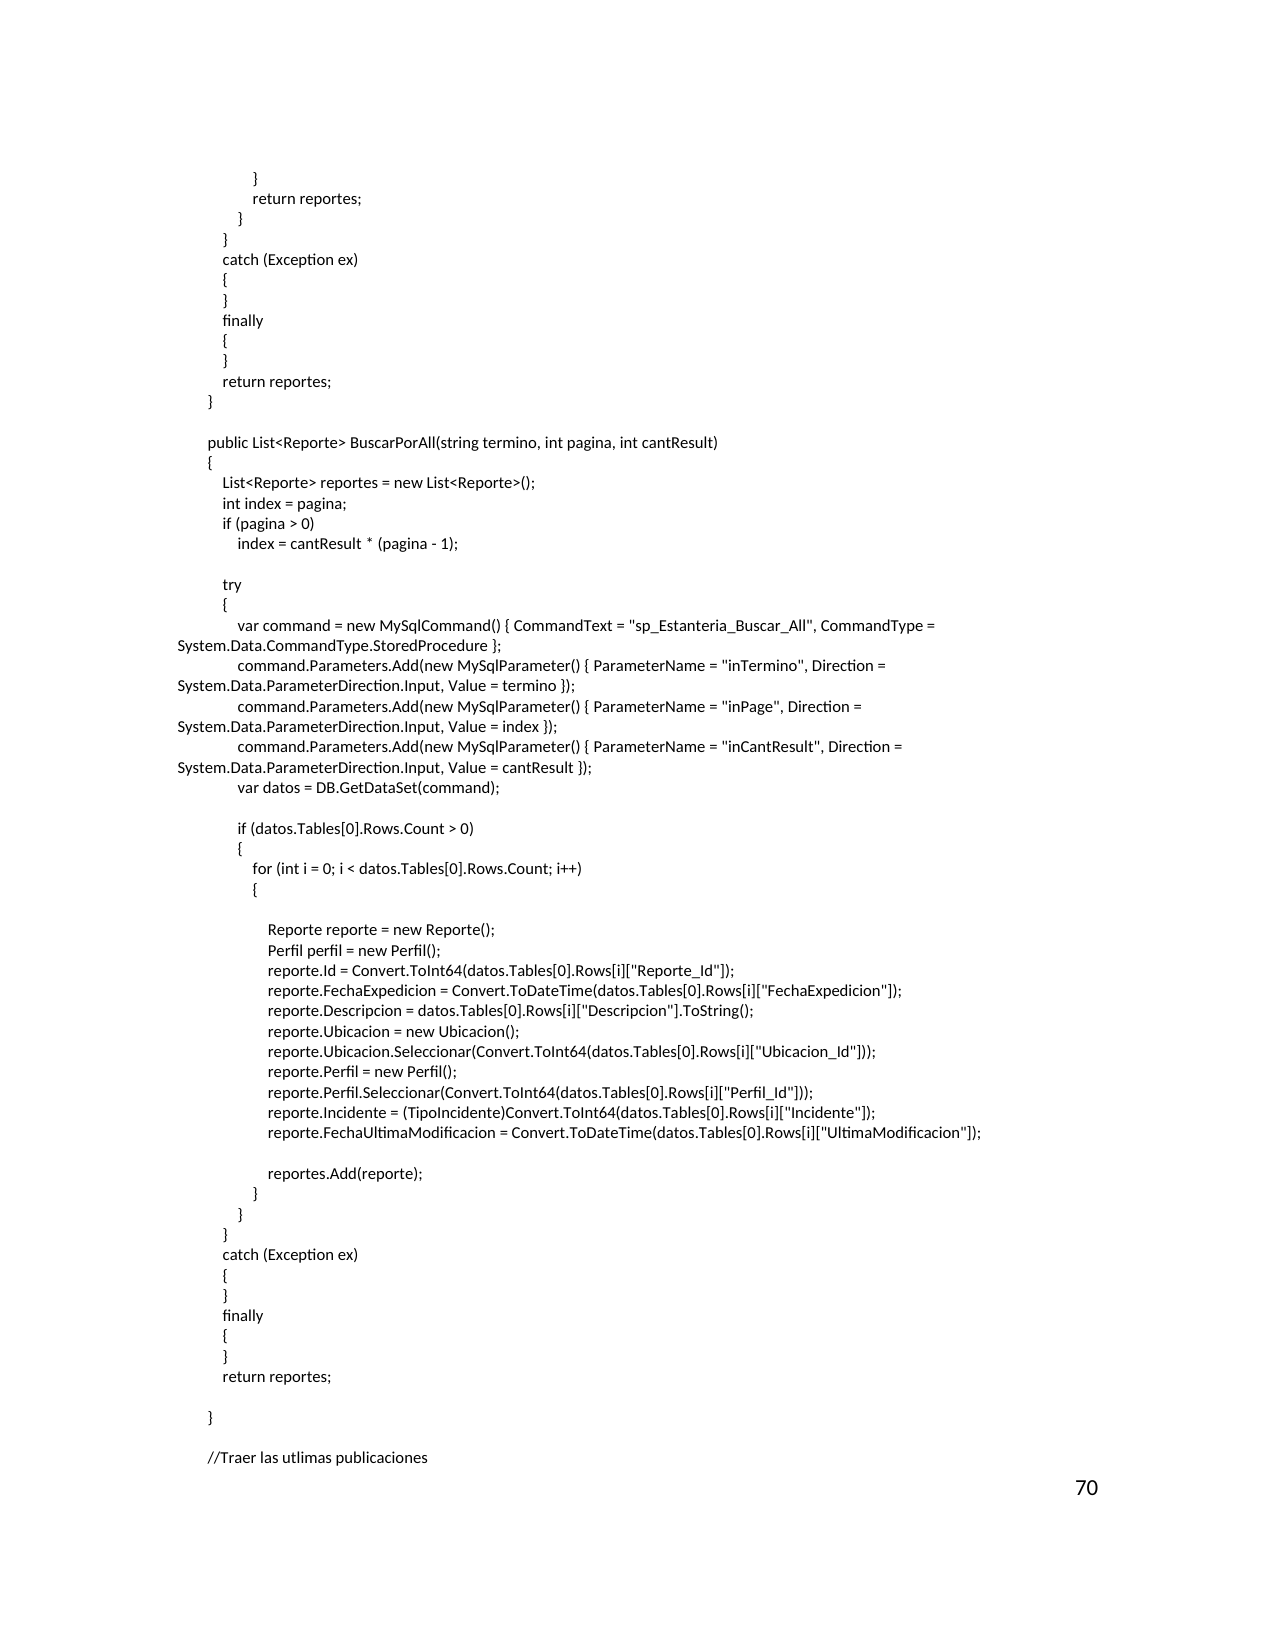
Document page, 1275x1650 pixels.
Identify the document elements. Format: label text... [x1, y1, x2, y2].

text return reportes; [177, 188, 1098, 208]
text Reporte reporte = new Reporte(); [177, 919, 1098, 940]
text reporte.Id = Convert.ToInt64(datos.Tables[0].Rows[i]["Reporte_Id"]); [177, 960, 1098, 980]
text { [177, 452, 1098, 473]
text reporte.Perfil = new Perfil(); [177, 1062, 1098, 1082]
text if (pagina > 0) [177, 513, 1098, 533]
text } [177, 1183, 1098, 1204]
text command.Parameters.Add(new MySqlParameter() { ParameterName = "inCantResult", Direction = System.Data.ParameterDirection.Input, Value = cantResult }); [177, 737, 1098, 777]
text } [177, 1346, 1098, 1366]
text finally [177, 1305, 1098, 1326]
text } [177, 1285, 1098, 1305]
text reporte.Descripcion = datos.Tables[0].Rows[i]["Descripcion"].ToString(); [177, 1001, 1098, 1021]
text command.Parameters.Add(new MySqlParameter() { ParameterName = "inPage", Direction = System.Data.ParameterDirection.Input, Value = index }); [177, 696, 1098, 737]
text reporte.Ubicacion.Seleccionar(Convert.ToInt64(datos.Tables[0].Rows[i]["Ubicacion_Id"])); [177, 1041, 1098, 1062]
text { [177, 269, 1098, 290]
text if (datos.Tables[0].Rows.Count > 0) [177, 818, 1098, 838]
text } [177, 351, 1098, 371]
text } [177, 391, 1098, 412]
text } [177, 1224, 1098, 1244]
text } [177, 1407, 1098, 1427]
text { [177, 838, 1098, 858]
text List<Reporte> reportes = new List<Reporte>(); [177, 473, 1098, 493]
text return reportes; [177, 371, 1098, 391]
text public List<Reporte> BuscarPorAll(string termino, int pagina, int cantResult) [177, 432, 1098, 452]
text try [177, 574, 1098, 594]
text reportes.Add(reporte); [177, 1163, 1098, 1183]
text reporte.FechaUltimaModificacion = Convert.ToDateTime(datos.Tables[0].Rows[i]["UltimaModificacion"]); [177, 1123, 1098, 1143]
text var datos = DB.GetDataSet(command); [177, 777, 1098, 798]
text { [177, 1265, 1098, 1285]
text { [177, 330, 1098, 351]
text { [177, 879, 1098, 899]
text } [177, 208, 1098, 229]
text reporte.FechaExpedicion = Convert.ToDateTime(datos.Tables[0].Rows[i]["FechaExpedicion"]); [177, 980, 1098, 1001]
text } [177, 1204, 1098, 1224]
text catch (Exception ex) [177, 249, 1098, 269]
text index = cantResult * (pagina - 1); [177, 533, 1098, 554]
text //Traer las utlimas publicaciones [177, 1448, 1098, 1468]
text } [177, 168, 1098, 188]
text { [177, 594, 1098, 615]
text int index = pagina; [177, 493, 1098, 513]
text for (int i = 0; i < datos.Tables[0].Rows.Count; i++) [177, 858, 1098, 879]
text var command = new MySqlCommand() { CommandText = "sp_Estanteria_Buscar_All", CommandType = System.Data.CommandType.StoredProcedure }; [177, 615, 1098, 655]
text return reportes; [177, 1366, 1098, 1387]
text finally [177, 310, 1098, 330]
text } [177, 290, 1098, 310]
text reporte.Incidente = (TipoIncidente)Convert.ToInt64(datos.Tables[0].Rows[i]["Incidente"]); [177, 1102, 1098, 1123]
text Perfil perfil = new Perfil(); [177, 940, 1098, 960]
text reporte.Ubicacion = new Ubicacion(); [177, 1021, 1098, 1041]
text command.Parameters.Add(new MySqlParameter() { ParameterName = "inTermino", Direction = System.Data.ParameterDirection.Input, Value = termino }); [177, 655, 1098, 696]
text catch (Exception ex) [177, 1244, 1098, 1265]
text reporte.Perfil.Seleccionar(Convert.ToInt64(datos.Tables[0].Rows[i]["Perfil_Id"])); [177, 1082, 1098, 1102]
text { [177, 1326, 1098, 1346]
text } [177, 229, 1098, 249]
